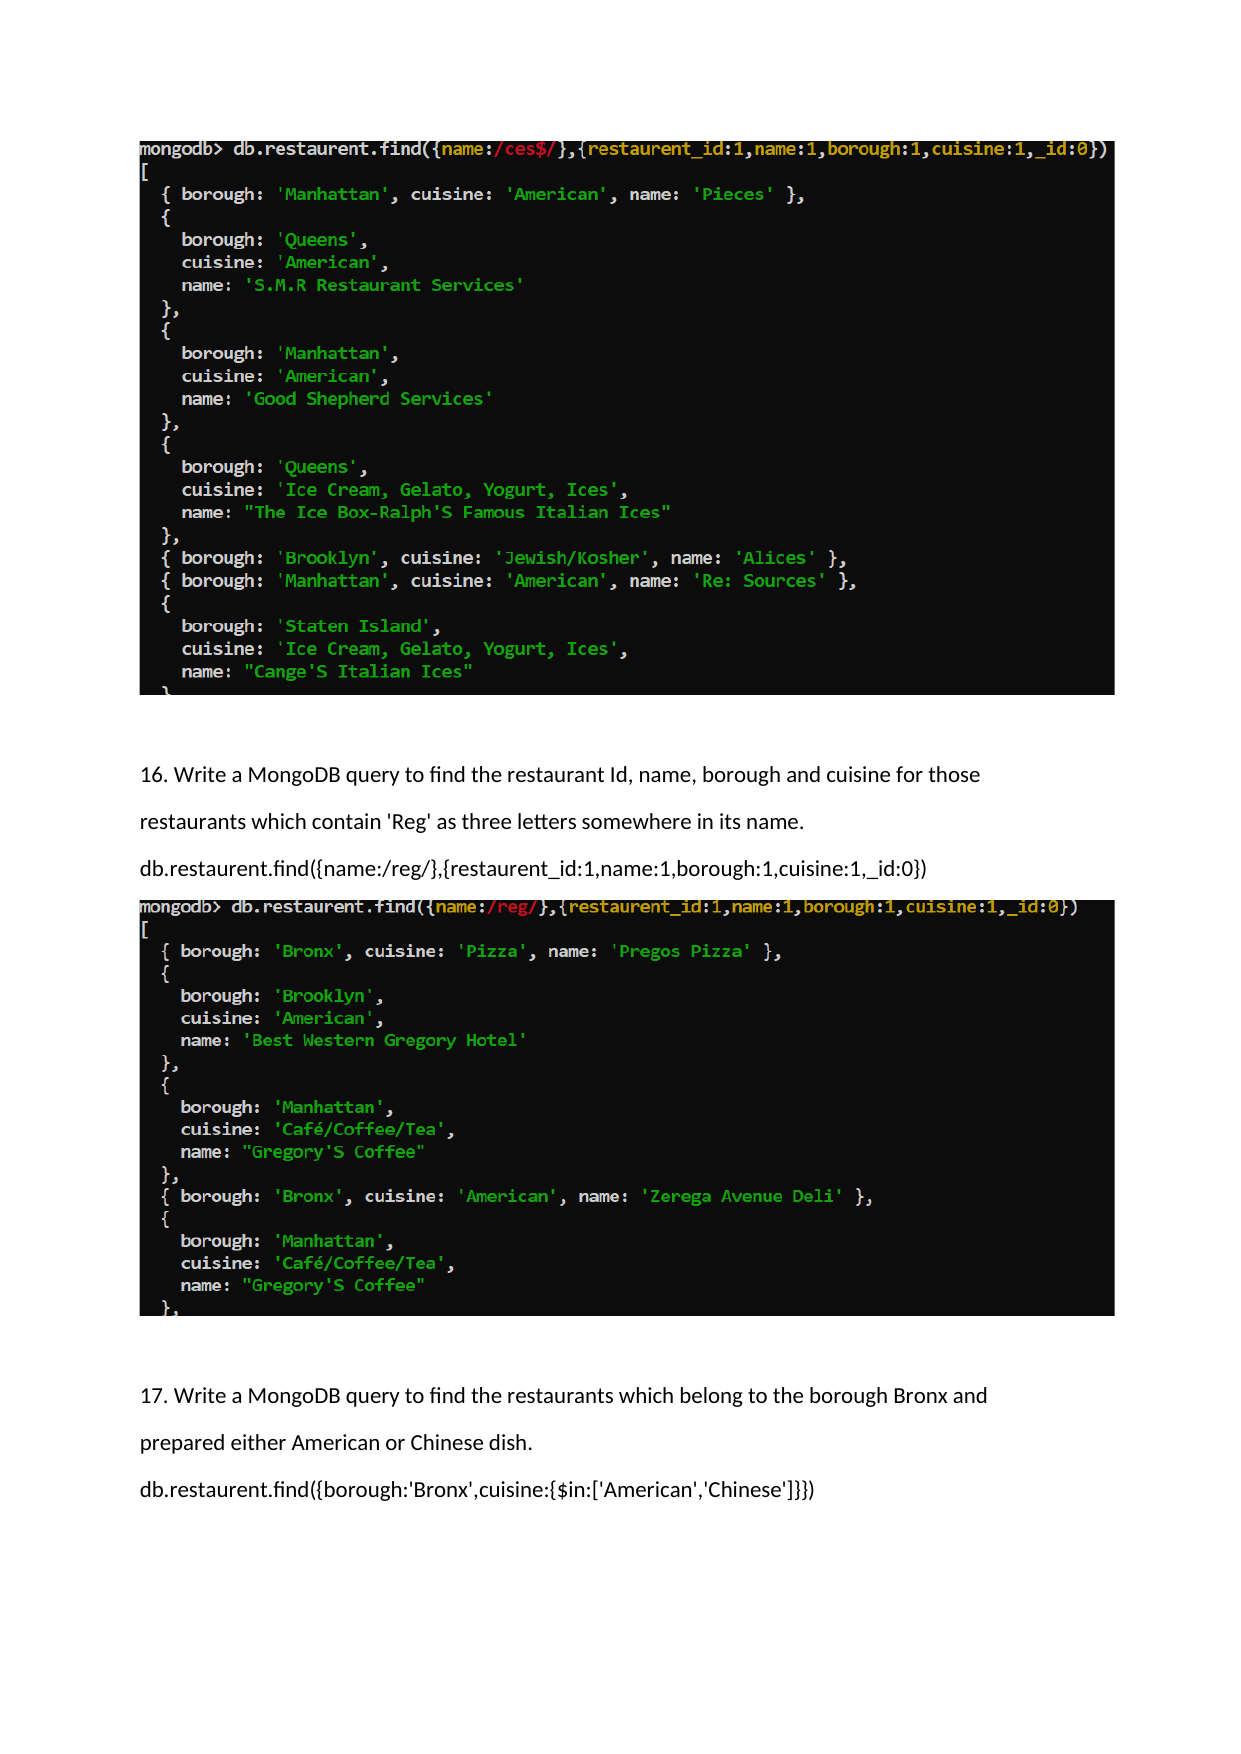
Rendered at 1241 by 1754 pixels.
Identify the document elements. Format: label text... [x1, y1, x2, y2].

text prepared either American or Chinese dish. [139, 1428, 1103, 1456]
text 17. Write a MongoDB query to find the restaurants which belong to the borough Bronx and [139, 1381, 1103, 1409]
text 16. Write a MongoDB query to find the restaurant Id, name, borough and cuisine for those [139, 760, 1103, 788]
text db.restaurent.find({name:/reg/},{restaurent_id:1,name:1,borough:1,cuisine:1,_id:0}) [139, 854, 1103, 882]
picture [139, 141, 1115, 695]
text db.restaurent.find({borough:'Bronx',cuisine:{$in:['American','Chinese']}}) [139, 1475, 1103, 1503]
text restaurants which contain 'Reg' as three letters somewhere in its name. [139, 807, 1103, 835]
picture [139, 900, 1115, 1316]
